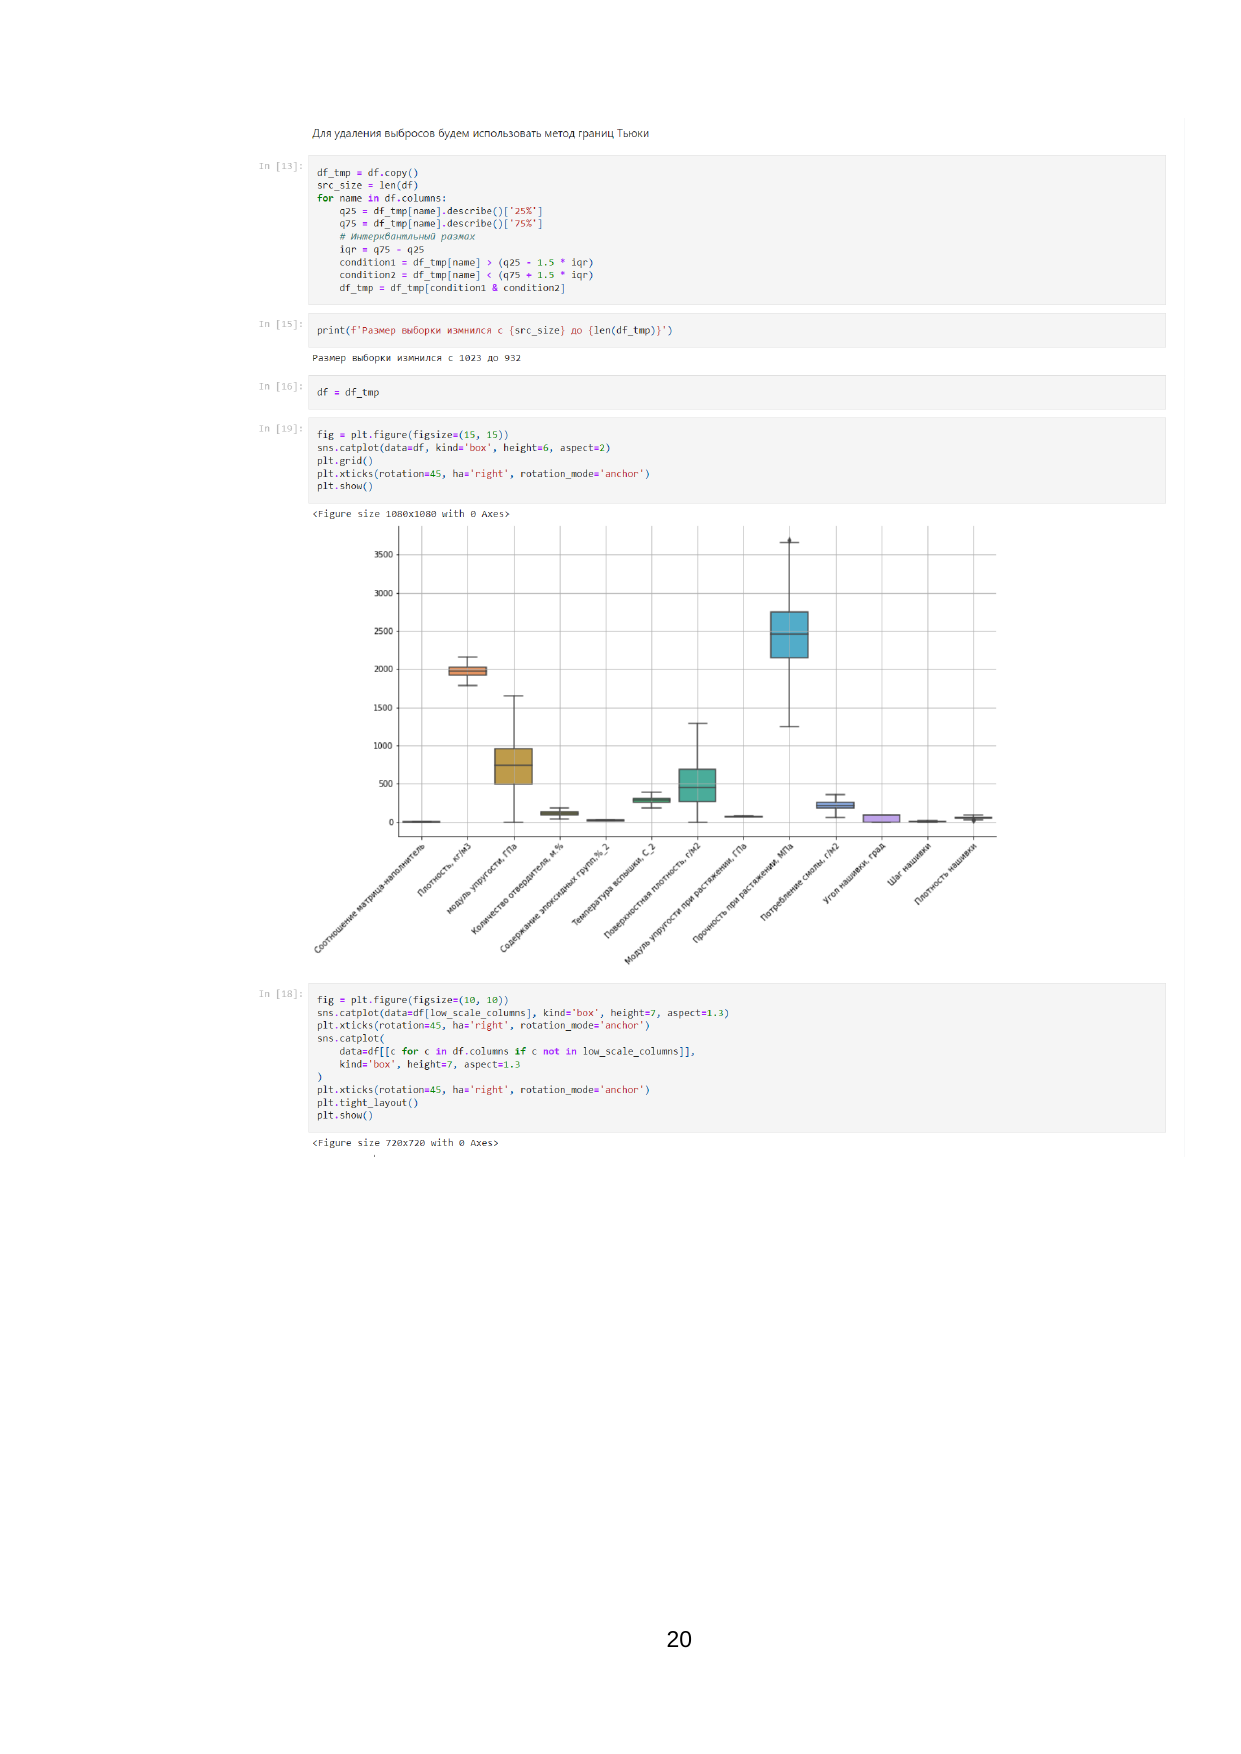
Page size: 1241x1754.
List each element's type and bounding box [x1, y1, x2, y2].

picture [251, 118, 1185, 1157]
